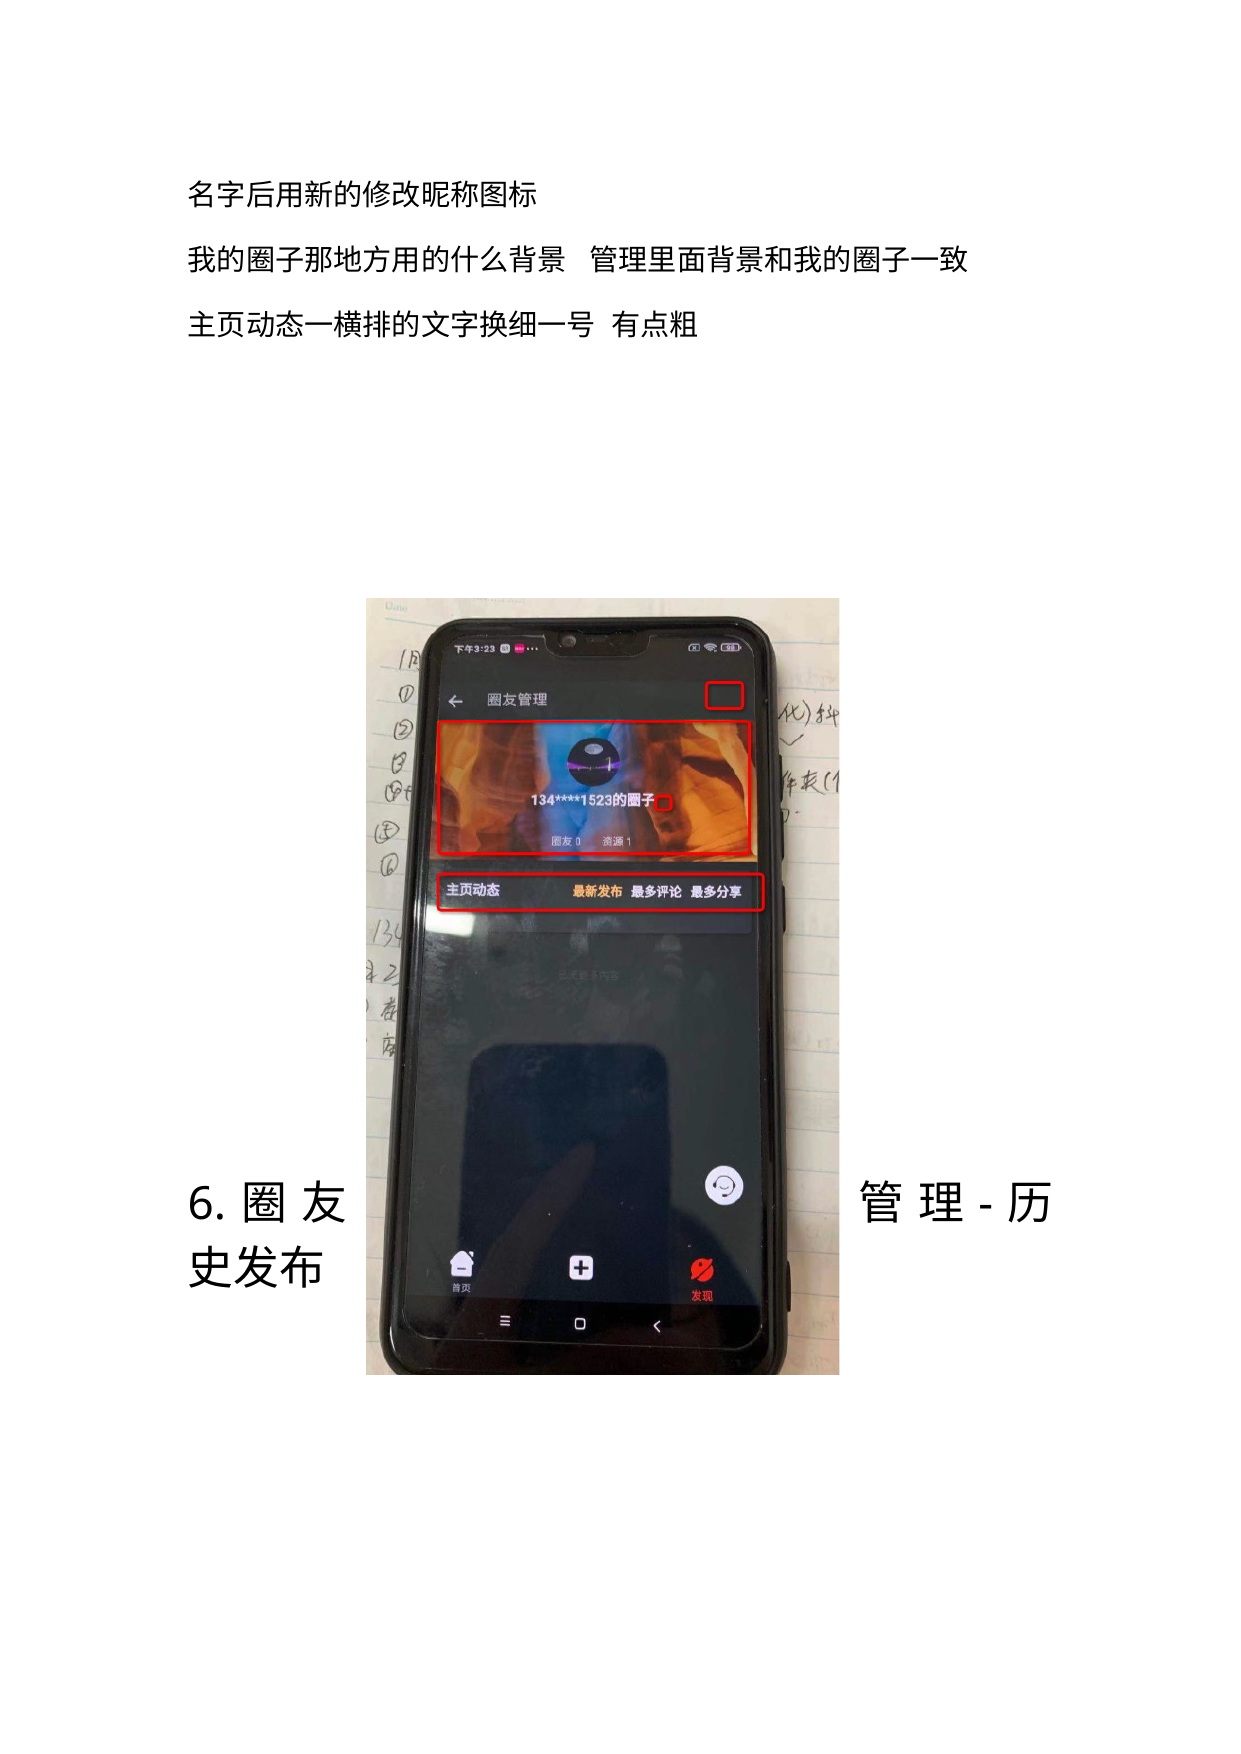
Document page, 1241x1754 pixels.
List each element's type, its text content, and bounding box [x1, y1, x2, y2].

picture [366, 598, 840, 1375]
text 6.圈友管理-历史发布 [187, 1169, 366, 1299]
text 我的圈子那地方用的什么背景 管理里面背景和我的圈子一致 [187, 227, 1053, 292]
text 名字后用新的修改昵称图标 [187, 162, 1053, 227]
text 主页动态一横排的文字换细一号 有点粗 [187, 292, 1053, 357]
text 6.圈友管理-历史发布 [840, 1169, 1053, 1299]
